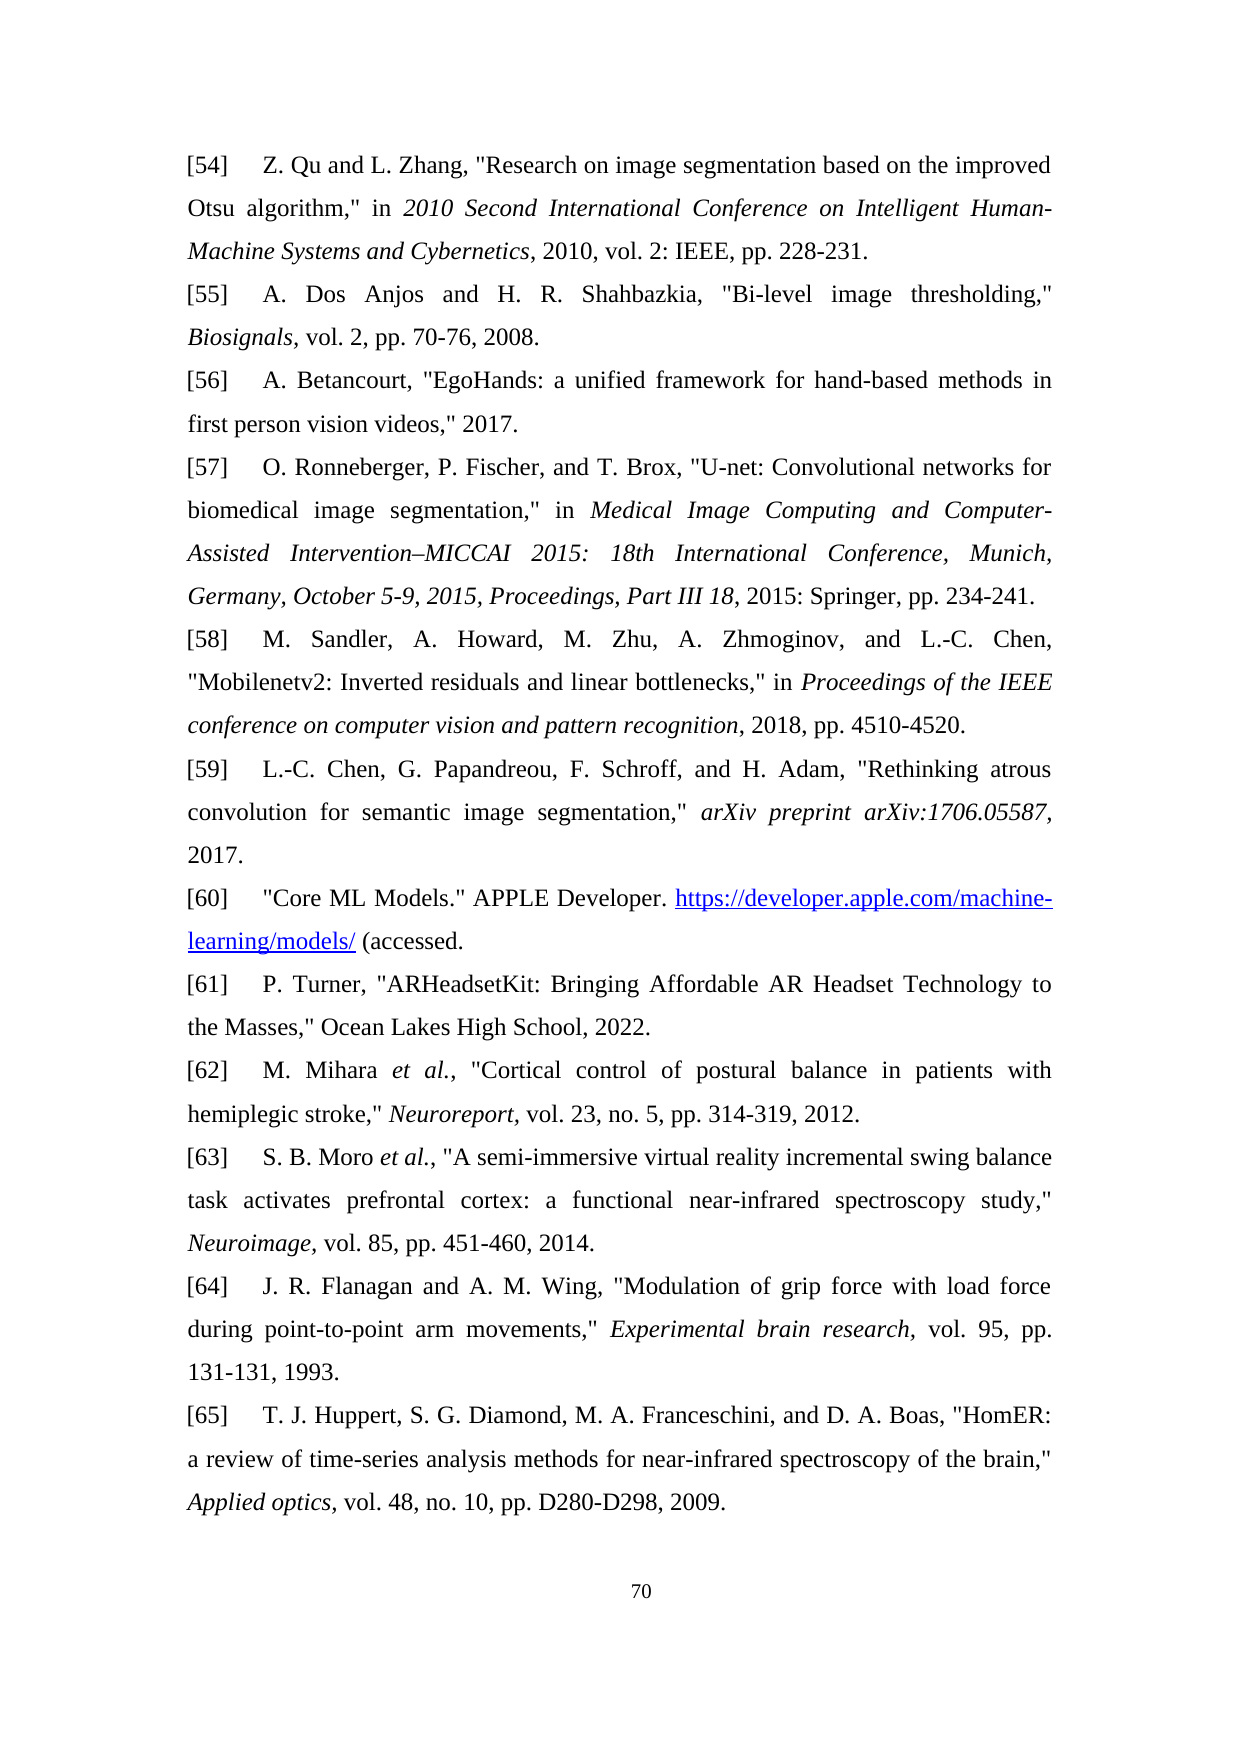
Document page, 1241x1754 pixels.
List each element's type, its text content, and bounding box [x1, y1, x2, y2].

text [54] Z. Qu and L. Zhang, "Research on image segmentation based on the improved Otsu algorithm," in 2010 Second International Conference on Intelligent Human-Machine Systems and Cybernetics, 2010, vol. 2: IEEE, pp. 228-231. [186, 150, 1053, 265]
text [60] "Core ML Models." APPLE Developer. https://developer.apple.com/machine-learning/models/ (accessed. [186, 883, 1053, 955]
text [61] P. Turner, "ARHeadsetKit: Bringing Affordable AR Headset Technology to the Masses," Ocean Lakes High School, 2022. [186, 969, 1053, 1041]
text [64] J. R. Flanagan and A. M. Wing, "Modulation of grip force with load force during point-to-point arm movements," Experimental brain research, vol. 95, pp. 131-131, 1993. [186, 1271, 1053, 1386]
text [65] T. J. Huppert, S. G. Diamond, M. A. Franceschini, and D. A. Boas, "HomER: a review of time-series analysis methods for near-infrared spectroscopy of the brain," Applied optics, vol. 48, no. 10, pp. D280-D298, 2009. [186, 1401, 1053, 1516]
text [57] O. Ronneberger, P. Fischer, and T. Brox, "U-net: Convolutional networks for biomedical image segmentation," in Medical Image Computing and Computer-Assisted Intervention–MICCAI 2015: 18th International Conference, Munich, Germany, October 5-9, 2015, Proceedings, Part III 18, 2015: Springer, pp. 234-241. [186, 452, 1053, 610]
text [63] S. B. Moro et al., "A semi-immersive virtual reality incremental swing balance task activates prefrontal cortex: a functional near-infrared spectroscopy study," Neuroimage, vol. 85, pp. 451-460, 2014. [186, 1142, 1053, 1257]
text [56] A. Betancourt, "EgoHands: a unified framework for hand-based methods in first person vision videos," 2017. [186, 366, 1053, 437]
text [58] M. Sandler, A. Howard, M. Zhu, A. Zhmoginov, and L.-C. Chen, "Mobilenetv2: Inverted residuals and linear bottlenecks," in Proceedings of the IEEE conference on computer vision and pattern recognition, 2018, pp. 4510-4520. [186, 624, 1053, 739]
text [55] A. Dos Anjos and H. R. Shahbazkia, "Bi-level image thresholding," Biosignals, vol. 2, pp. 70-76, 2008. [186, 279, 1053, 351]
text [59] L.-C. Chen, G. Papandreou, F. Schroff, and H. Adam, "Rethinking atrous convolution for semantic image segmentation," arXiv preprint arXiv:1706.05587, 2017. [186, 754, 1053, 869]
text [62] M. Mihara et al., "Cortical control of postural balance in patients with hemiplegic stroke," Neuroreport, vol. 23, no. 5, pp. 314-319, 2012. [186, 1056, 1053, 1127]
